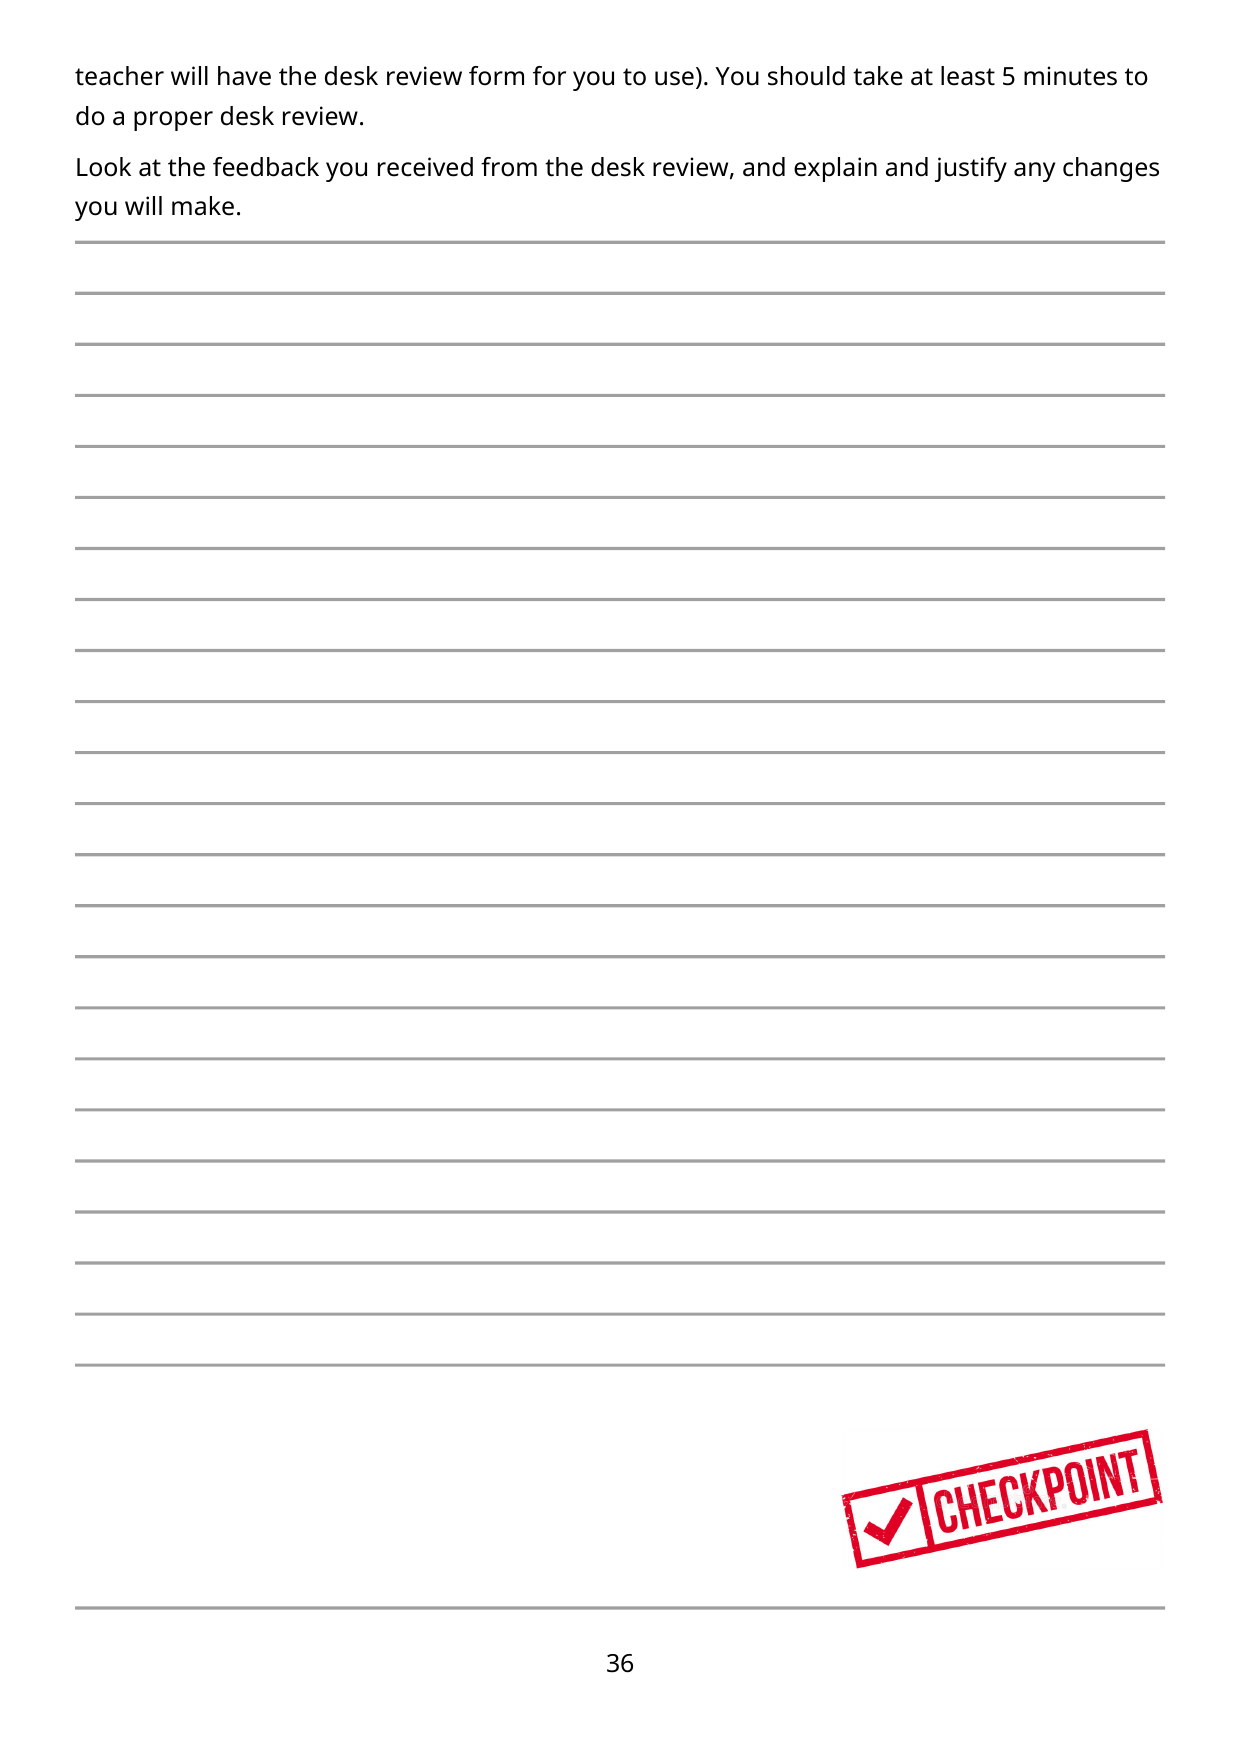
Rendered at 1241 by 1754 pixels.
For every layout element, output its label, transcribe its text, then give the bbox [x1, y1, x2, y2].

picture [840, 1427, 1165, 1571]
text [75, 59, 1165, 132]
text Look at the feedback you received from the desk review, and explain and justify any changes you will make. [75, 150, 1165, 223]
